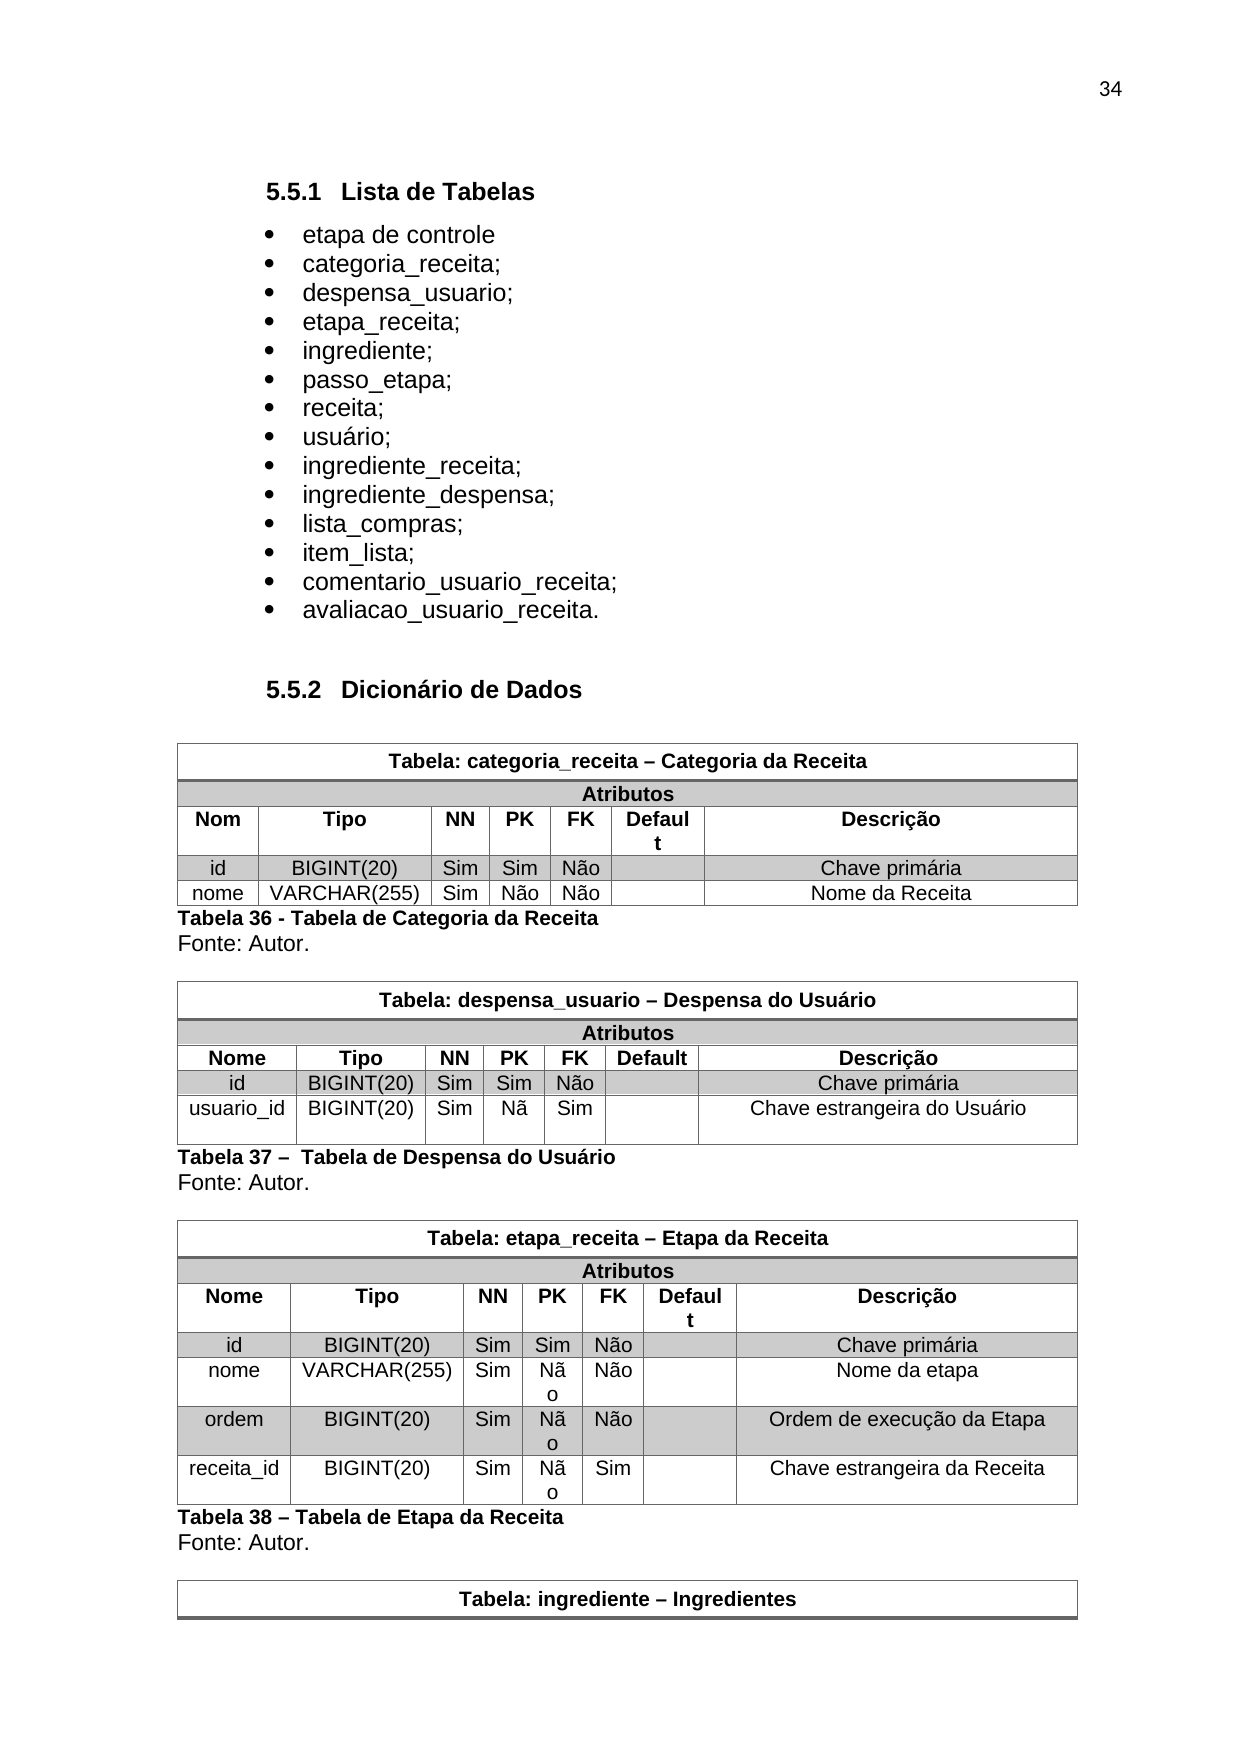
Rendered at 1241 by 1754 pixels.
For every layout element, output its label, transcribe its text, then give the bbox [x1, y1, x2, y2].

table_cell NN [426, 1046, 483, 1069]
table_cell BIGINT(20) [291, 1456, 463, 1504]
table_cell nome [178, 1358, 290, 1406]
table_cell Chave primária [699, 1071, 1077, 1094]
table_cell [606, 1071, 698, 1094]
list avaliacao_usuario_receita. [265, 595, 1122, 624]
table_cell Sim [464, 1333, 522, 1357]
table_cell Não [490, 881, 550, 905]
list ingrediente; [265, 336, 1122, 364]
table_cell FK [551, 807, 611, 855]
table_cell [612, 856, 704, 880]
table_cell nome [178, 881, 258, 905]
table_cell [644, 1456, 736, 1504]
table_header Tabela: despensa_usuario – Despensa do Usuário [178, 982, 1077, 1017]
table_cell Não [551, 881, 611, 905]
table_cell Nome [178, 1284, 290, 1332]
table_cell Descrição [705, 807, 1077, 855]
text Tabela 37 – Tabela de Despensa do Usuário [177, 1144, 1122, 1168]
table_cell Descrição [737, 1284, 1077, 1332]
list item_lista; [265, 538, 1122, 567]
table_cell Sim [464, 1407, 522, 1455]
table_cell Sim [484, 1071, 544, 1094]
list despensa_usuario; [265, 278, 1122, 307]
table_cell Não [583, 1333, 643, 1357]
table_cell Sim [426, 1071, 483, 1094]
table_cell Atributos [178, 782, 1077, 806]
table_header Tabela: ingrediente – Ingredientes [178, 1581, 1077, 1616]
table_cell BIGINT(20) [291, 1407, 463, 1455]
table_cell Sim [426, 1096, 483, 1143]
table_cell [606, 1096, 698, 1143]
table_cell Chave estrangeira da Receita [737, 1456, 1077, 1504]
table_cell Atributos [178, 1259, 1077, 1283]
table_cell VARCHAR(255) [259, 881, 431, 905]
table_cell Nome da etapa [737, 1358, 1077, 1406]
table_header Tabela: etapa_receita – Etapa da Receita [178, 1221, 1077, 1256]
table_cell Não [545, 1071, 605, 1094]
table_cell Não [583, 1407, 643, 1455]
table_cell [644, 1358, 736, 1406]
table_cell PK [490, 807, 550, 855]
table_cell BIGINT(20) [291, 1333, 463, 1357]
text Tabela 38 – Tabela de Etapa da Receita [177, 1505, 1122, 1529]
table_cell FK [583, 1284, 643, 1332]
table_cell Atributos [178, 1021, 1077, 1044]
list categoria_receita; [265, 249, 1122, 278]
text Fonte: Autor. [177, 1529, 1122, 1555]
text Tabela 36 - Tabela de Categoria da Receita [177, 906, 1122, 930]
table_cell Default [606, 1046, 698, 1069]
table_cell [644, 1407, 736, 1455]
table_cell VARCHAR(255) [291, 1358, 463, 1406]
table_cell Sim [432, 856, 489, 880]
table_cell Sim [464, 1456, 522, 1504]
table_cell Sim [490, 856, 550, 880]
table_cell Sim [523, 1333, 582, 1357]
table_cell ordem [178, 1407, 290, 1455]
table_cell Default [612, 807, 704, 855]
table_cell BIGINT(20) [297, 1096, 425, 1143]
list usuário; [265, 422, 1122, 451]
text Fonte: Autor. [177, 930, 1122, 956]
list etapa de controle [265, 220, 1122, 249]
table_cell Não [523, 1456, 582, 1504]
table_cell id [178, 1333, 290, 1357]
table_header Tabela: categoria_receita – Categoria da Receita [178, 744, 1077, 779]
table_cell Sim [432, 881, 489, 905]
text Fonte: Autor. [177, 1168, 1122, 1195]
table_cell id [178, 856, 258, 880]
subtitle Dicionário de Dados [266, 675, 1122, 704]
table_cell Não [523, 1358, 582, 1406]
list passo_etapa; [265, 364, 1122, 393]
table_cell Ordem de execução da Etapa [737, 1407, 1077, 1455]
table_cell Não [484, 1096, 544, 1143]
list ingrediente_despensa; [265, 480, 1122, 509]
table_cell Nome da Receita [705, 881, 1077, 905]
table_cell PK [484, 1046, 544, 1069]
table_cell NN [464, 1284, 522, 1332]
table_cell Nome [178, 1046, 296, 1069]
table_cell usuario_id [178, 1096, 296, 1143]
table_cell Nome [178, 807, 258, 855]
list ingrediente_receita; [265, 451, 1122, 480]
table_cell FK [545, 1046, 605, 1069]
table_cell Tipo [297, 1046, 425, 1069]
table_cell Tipo [259, 807, 431, 855]
table_cell [612, 881, 704, 905]
list receita; [265, 393, 1122, 422]
list comentario_usuario_receita; [265, 567, 1122, 595]
table_cell Sim [464, 1358, 522, 1406]
table_cell Não [583, 1358, 643, 1406]
table_cell Sim [583, 1456, 643, 1504]
list etapa_receita; [265, 307, 1122, 336]
table_cell Tipo [291, 1284, 463, 1332]
list lista_compras; [265, 509, 1122, 538]
table_cell receita_id [178, 1456, 290, 1504]
table_cell Chave primária [737, 1333, 1077, 1357]
table_cell Chave estrangeira do Usuário [699, 1096, 1077, 1143]
table_cell BIGINT(20) [259, 856, 431, 880]
table_cell Não [551, 856, 611, 880]
table_cell Descrição [699, 1046, 1077, 1069]
table_cell id [178, 1071, 296, 1094]
table_cell Chave primária [705, 856, 1077, 880]
table_cell BIGINT(20) [297, 1071, 425, 1094]
subtitle Lista de Tabelas [266, 177, 1122, 206]
table_cell Sim [545, 1096, 605, 1143]
table_cell [644, 1333, 736, 1357]
table_cell Default [644, 1284, 736, 1332]
table_cell Não [523, 1407, 582, 1455]
table_cell NN [432, 807, 489, 855]
table_cell PK [523, 1284, 582, 1332]
